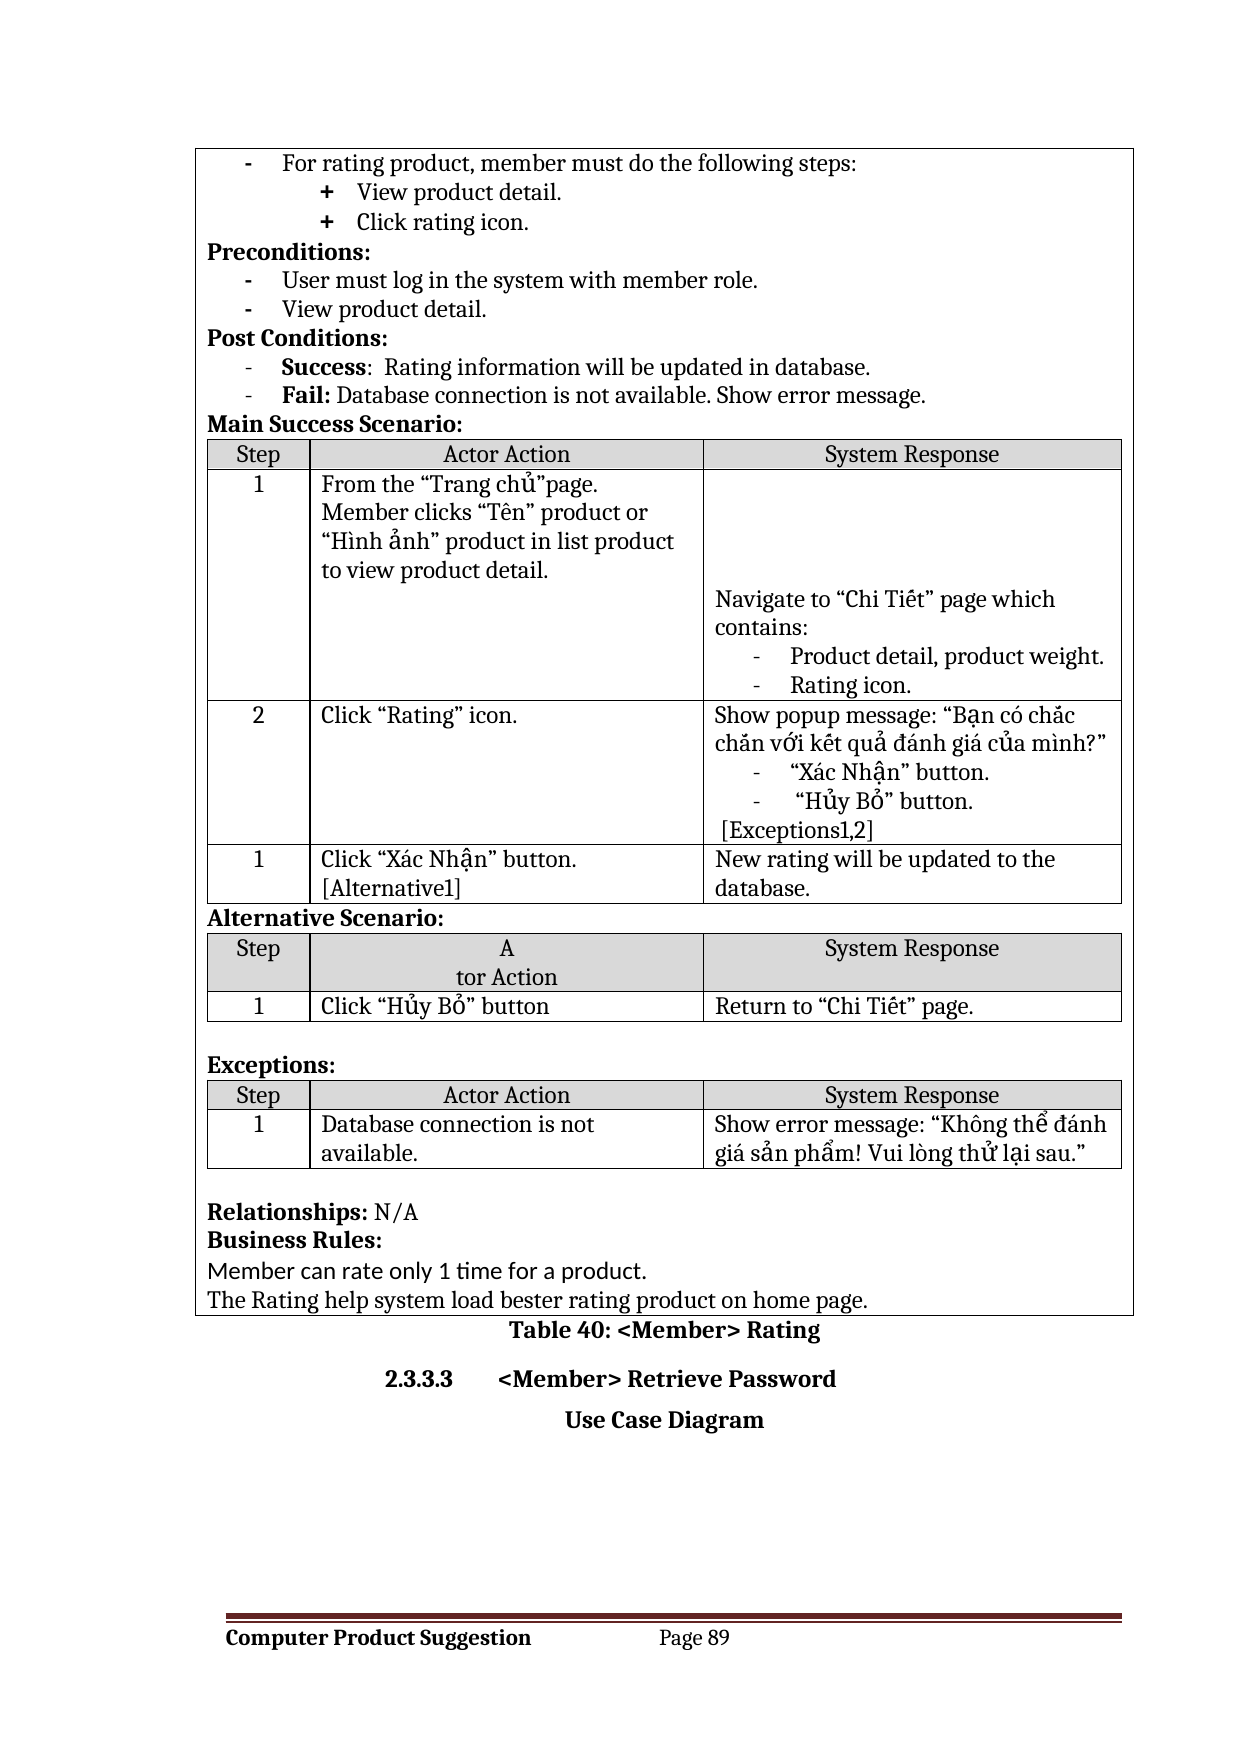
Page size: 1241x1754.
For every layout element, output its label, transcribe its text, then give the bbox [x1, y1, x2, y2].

subtitle Use Case Diagram [207, 1406, 1122, 1435]
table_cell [196, 149, 1133, 1314]
text Table 40: <Member> Rating [207, 1316, 1122, 1344]
subtitle <Member> Retrieve Password [385, 1365, 1122, 1394]
